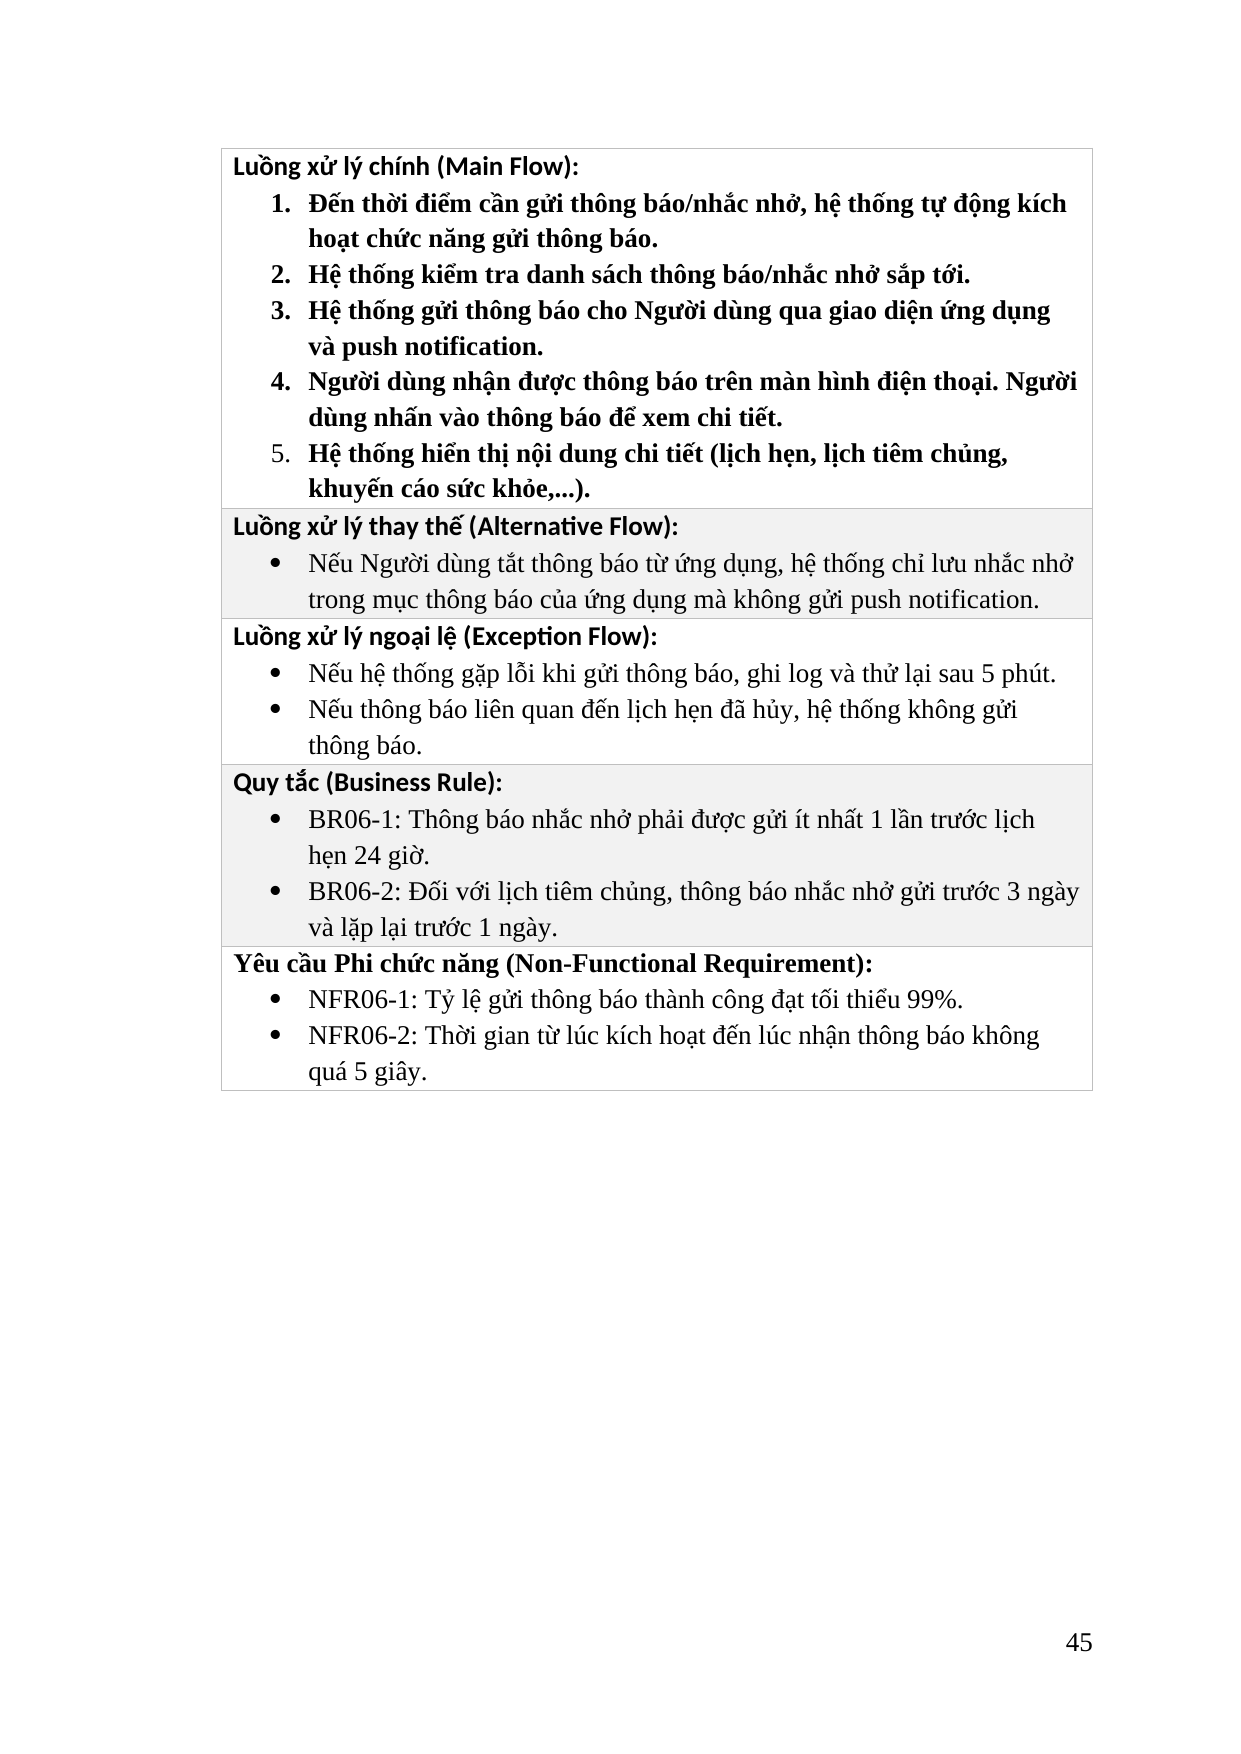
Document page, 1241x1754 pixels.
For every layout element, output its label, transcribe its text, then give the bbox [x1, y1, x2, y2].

table_cell Luồng xử lý ngoại lệ (Exception Flow): Nếu hệ thống gặp lỗi khi gửi thông báo, ghi log và thử lại sau 5 phút. Nếu thông báo liên quan đến lịch hẹn đã hủy, hệ thống không gửi thông báo. [222, 619, 1092, 764]
table_cell Yêu cầu Phi chức năng (Non-Functional Requirement): NFR06-1: Tỷ lệ gửi thông báo thành công đạt tối thiểu 99%. NFR06-2: Thời gian từ lúc kích hoạt đến lúc nhận thông báo không quá 5 giây. [222, 947, 1092, 1090]
table_cell Luồng xử lý thay thế (Alternative Flow): Nếu Người dùng tắt thông báo từ ứng dụng, hệ thống chỉ lưu nhắc nhở trong mục thông báo của ứng dụng mà không gửi push notification. [222, 509, 1092, 618]
table_cell Luồng xử lý chính (Main Flow): Đến thời điểm cần gửi thông báo/nhắc nhở, hệ thống tự động kích hoạt chức năng gửi thông báo. Hệ thống kiểm tra danh sách thông báo/nhắc nhở sắp tới. Hệ thống gửi thông báo cho Người dùng qua giao diện ứng dụng và push notification. Người dùng nhận được thông báo trên màn hình điện thoại. Người dùng nhấn vào thông báo để xem chi tiết. Hệ thống hiển thị nội dung chi tiết (lịch hẹn, lịch tiêm chủng, khuyến cáo sức khỏe,...). [222, 149, 1092, 508]
table_cell Quy tắc (Business Rule): BR06-1: Thông báo nhắc nhở phải được gửi ít nhất 1 lần trước lịch hẹn 24 giờ. BR06-2: Đối với lịch tiêm chủng, thông báo nhắc nhở gửi trước 3 ngày và lặp lại trước 1 ngày. [222, 765, 1092, 946]
